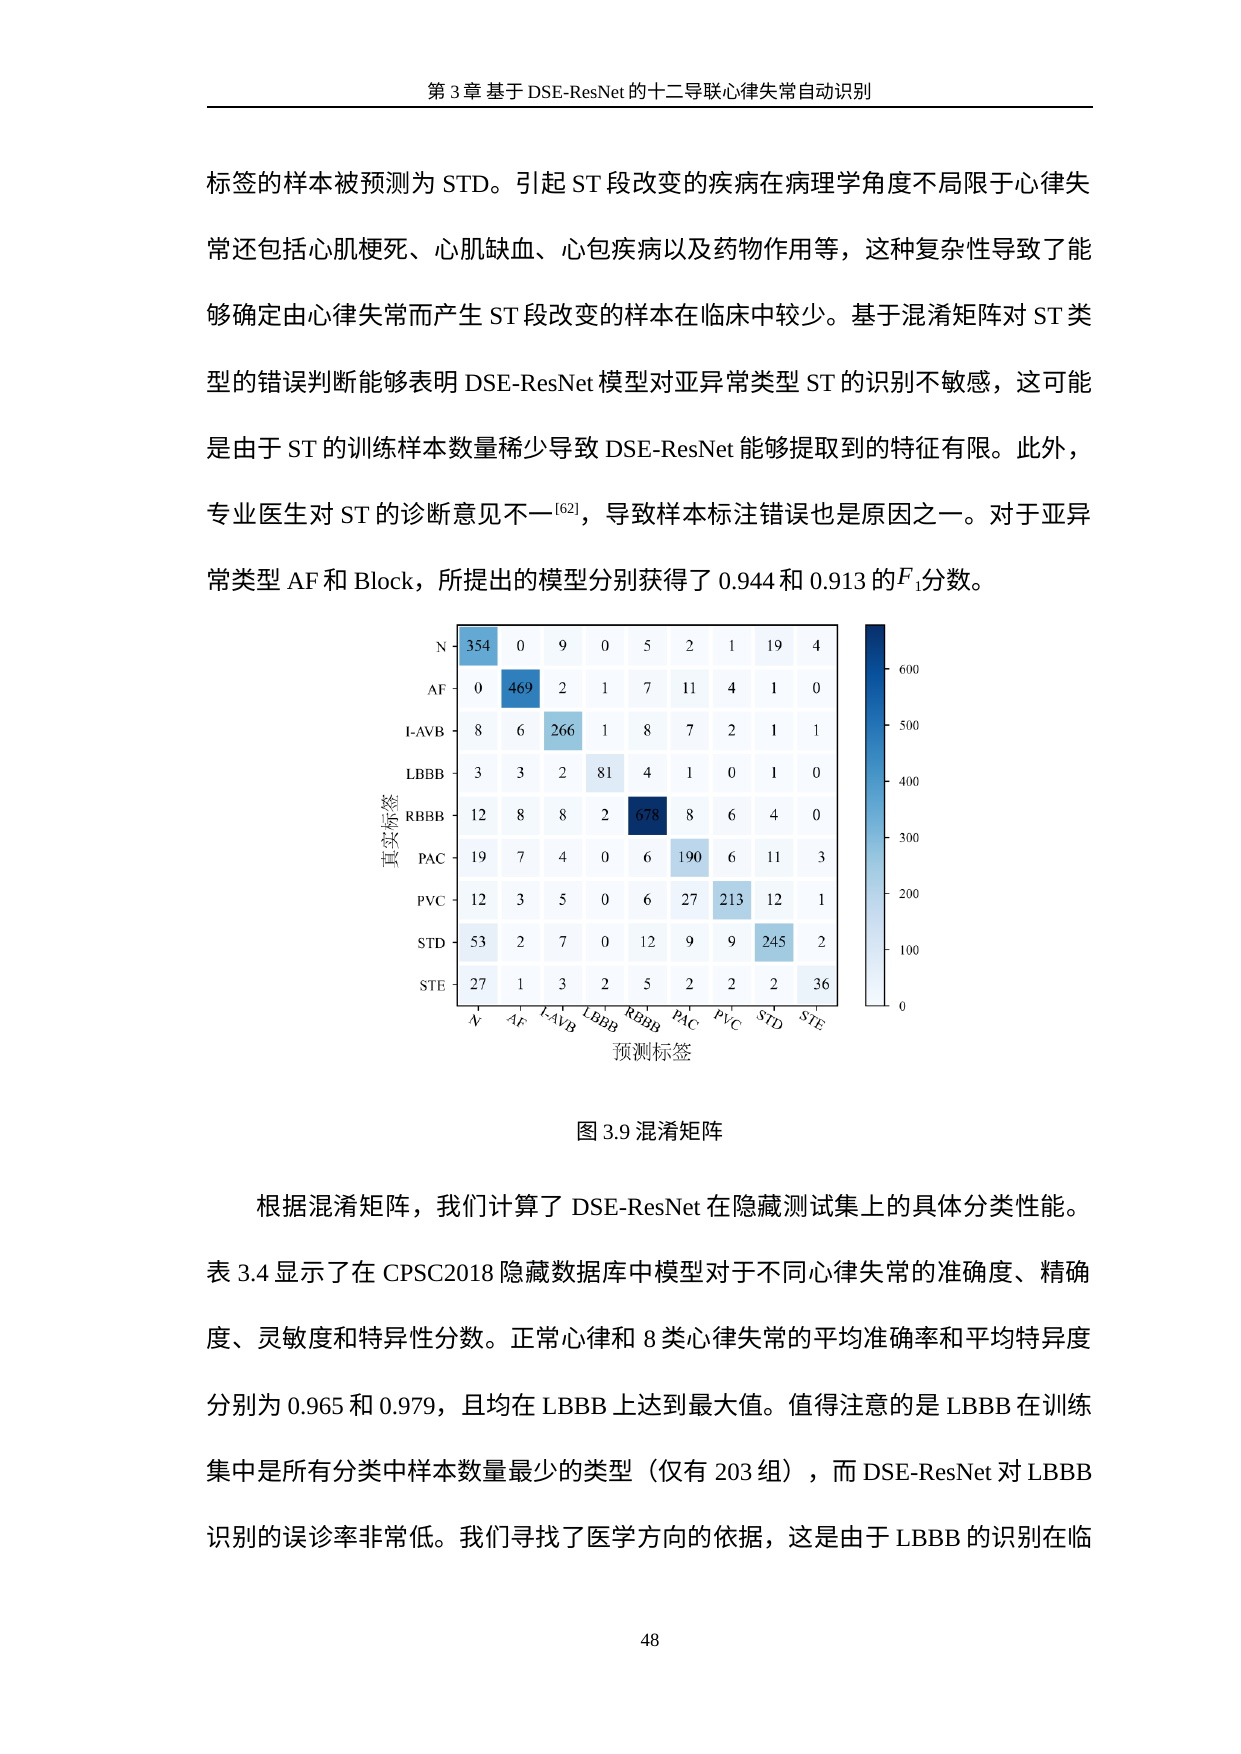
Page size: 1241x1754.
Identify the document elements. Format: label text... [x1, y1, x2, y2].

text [207, 148, 1093, 612]
text 图3.9 混淆矩阵 [207, 1113, 1093, 1146]
picture [380, 624, 919, 1064]
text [207, 1171, 1093, 1569]
